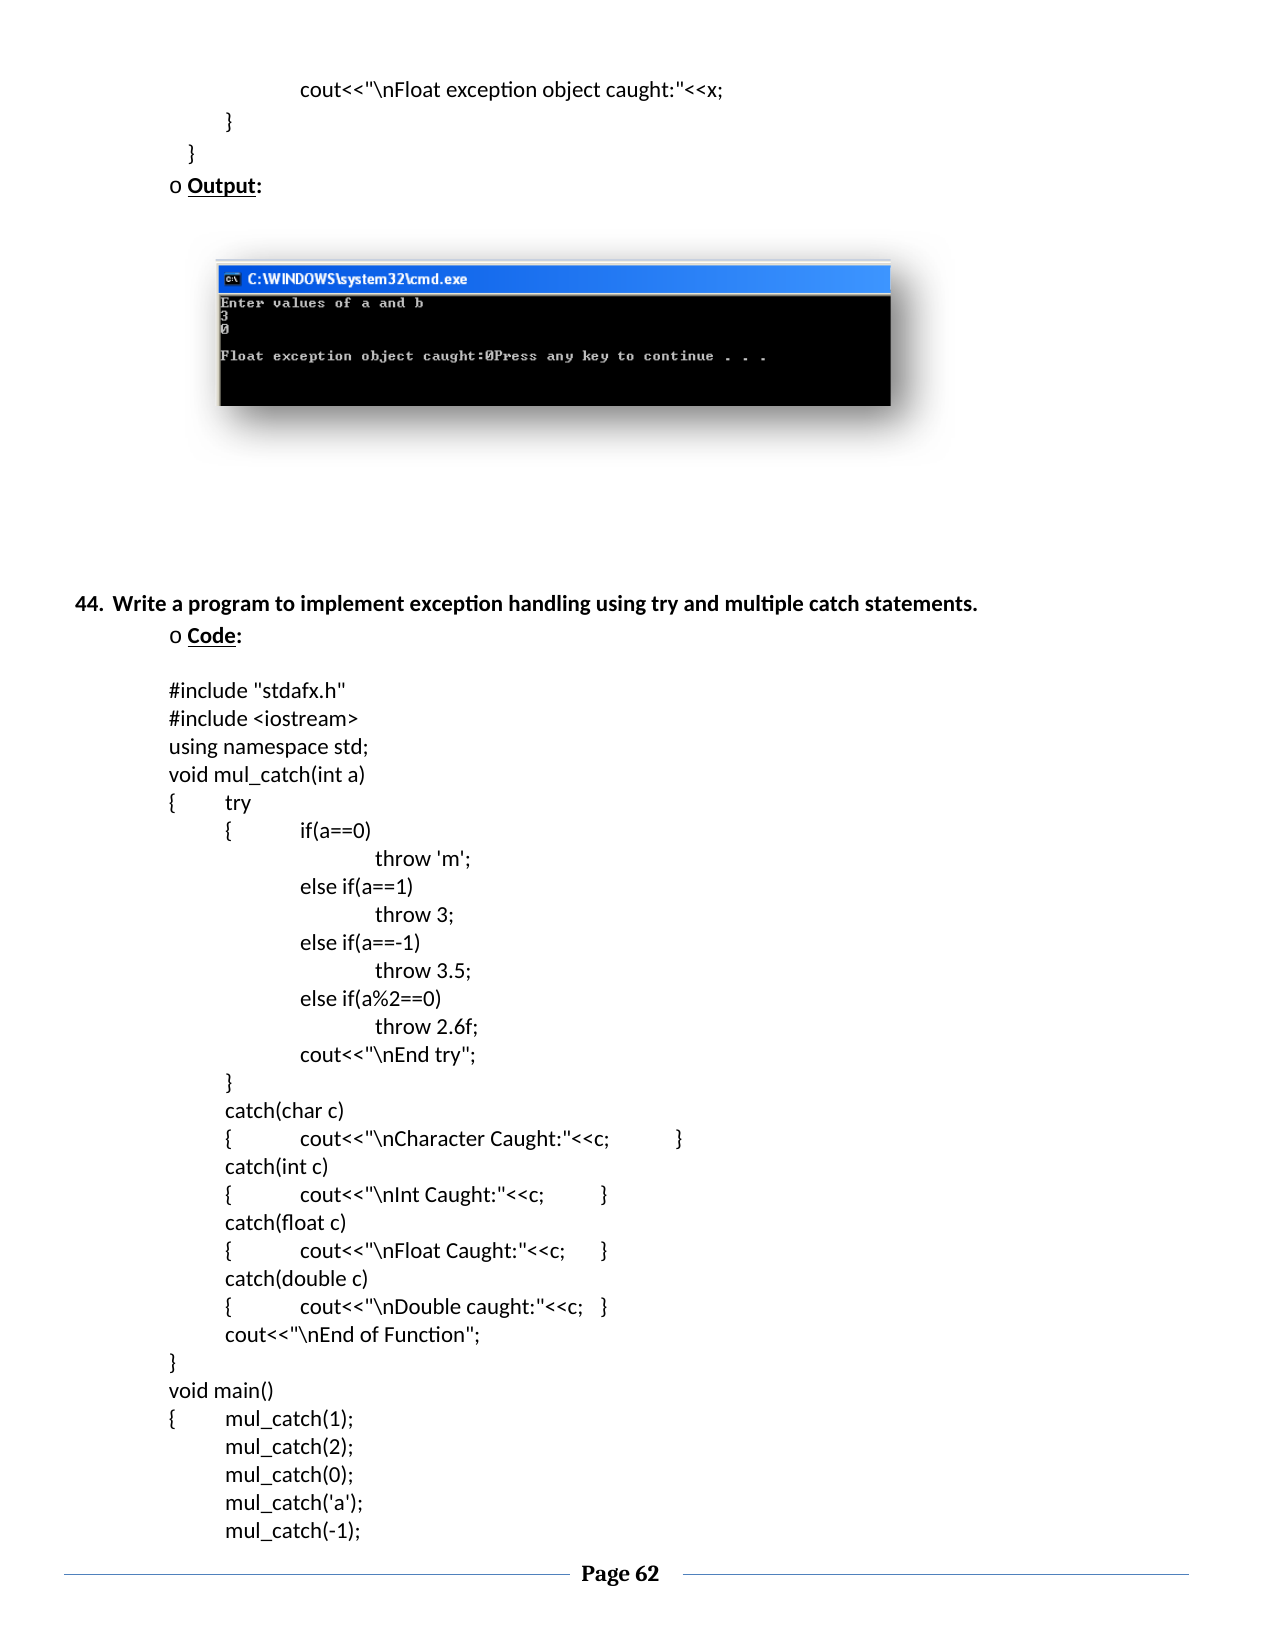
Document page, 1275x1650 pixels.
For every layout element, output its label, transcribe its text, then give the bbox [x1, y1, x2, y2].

text catch(char c) [169, 1096, 1200, 1124]
text } [169, 1068, 1200, 1096]
text throw 3; [169, 900, 1200, 928]
list } [187, 107, 1200, 135]
text { cout<<"\nFloat Caught:"<<c; } [169, 1236, 1200, 1264]
list Output: [169, 172, 1200, 201]
text #include "stdafx.h" [169, 676, 1200, 704]
text { mul_catch(1); [169, 1404, 1200, 1432]
picture [215, 259, 891, 406]
list } [187, 139, 1200, 167]
list cout<<"\nFloat exception object caught:"<<x; [187, 75, 1200, 103]
text { cout<<"\nInt Caught:"<<c; } [169, 1180, 1200, 1208]
text catch(float c) [169, 1208, 1200, 1236]
text cout<<"\nEnd of Function"; [169, 1320, 1200, 1348]
text catch(int c) [169, 1152, 1200, 1180]
text else if(a==-1) [169, 928, 1200, 956]
text cout<<"\nEnd try"; [169, 1040, 1200, 1068]
text mul_catch(0); [169, 1460, 1200, 1488]
text { try [169, 788, 1200, 816]
list Code: [169, 621, 1200, 651]
text { cout<<"\nCharacter Caught:"<<c; } [169, 1124, 1200, 1152]
text { cout<<"\nDouble caught:"<<c; } [169, 1292, 1200, 1320]
text catch(double c) [169, 1264, 1200, 1292]
text throw 'm'; [169, 844, 1200, 872]
text throw 2.6f; [169, 1012, 1200, 1040]
text mul_catch(-1); [169, 1516, 1200, 1544]
text using namespace std; [169, 732, 1200, 760]
text { if(a==0) [169, 816, 1200, 844]
text else if(a%2==0) [169, 984, 1200, 1012]
list Write a program to implement exception handling using try and multiple catch statements. [75, 589, 1200, 617]
text void mul_catch(int a) [169, 760, 1200, 788]
text mul_catch(2); [169, 1432, 1200, 1460]
text throw 3.5; [169, 956, 1200, 984]
text } [169, 1348, 1200, 1376]
text void main() [169, 1376, 1200, 1404]
text else if(a==1) [169, 872, 1200, 900]
text #include <iostream> [169, 704, 1200, 732]
text mul_catch('a'); [169, 1488, 1200, 1516]
